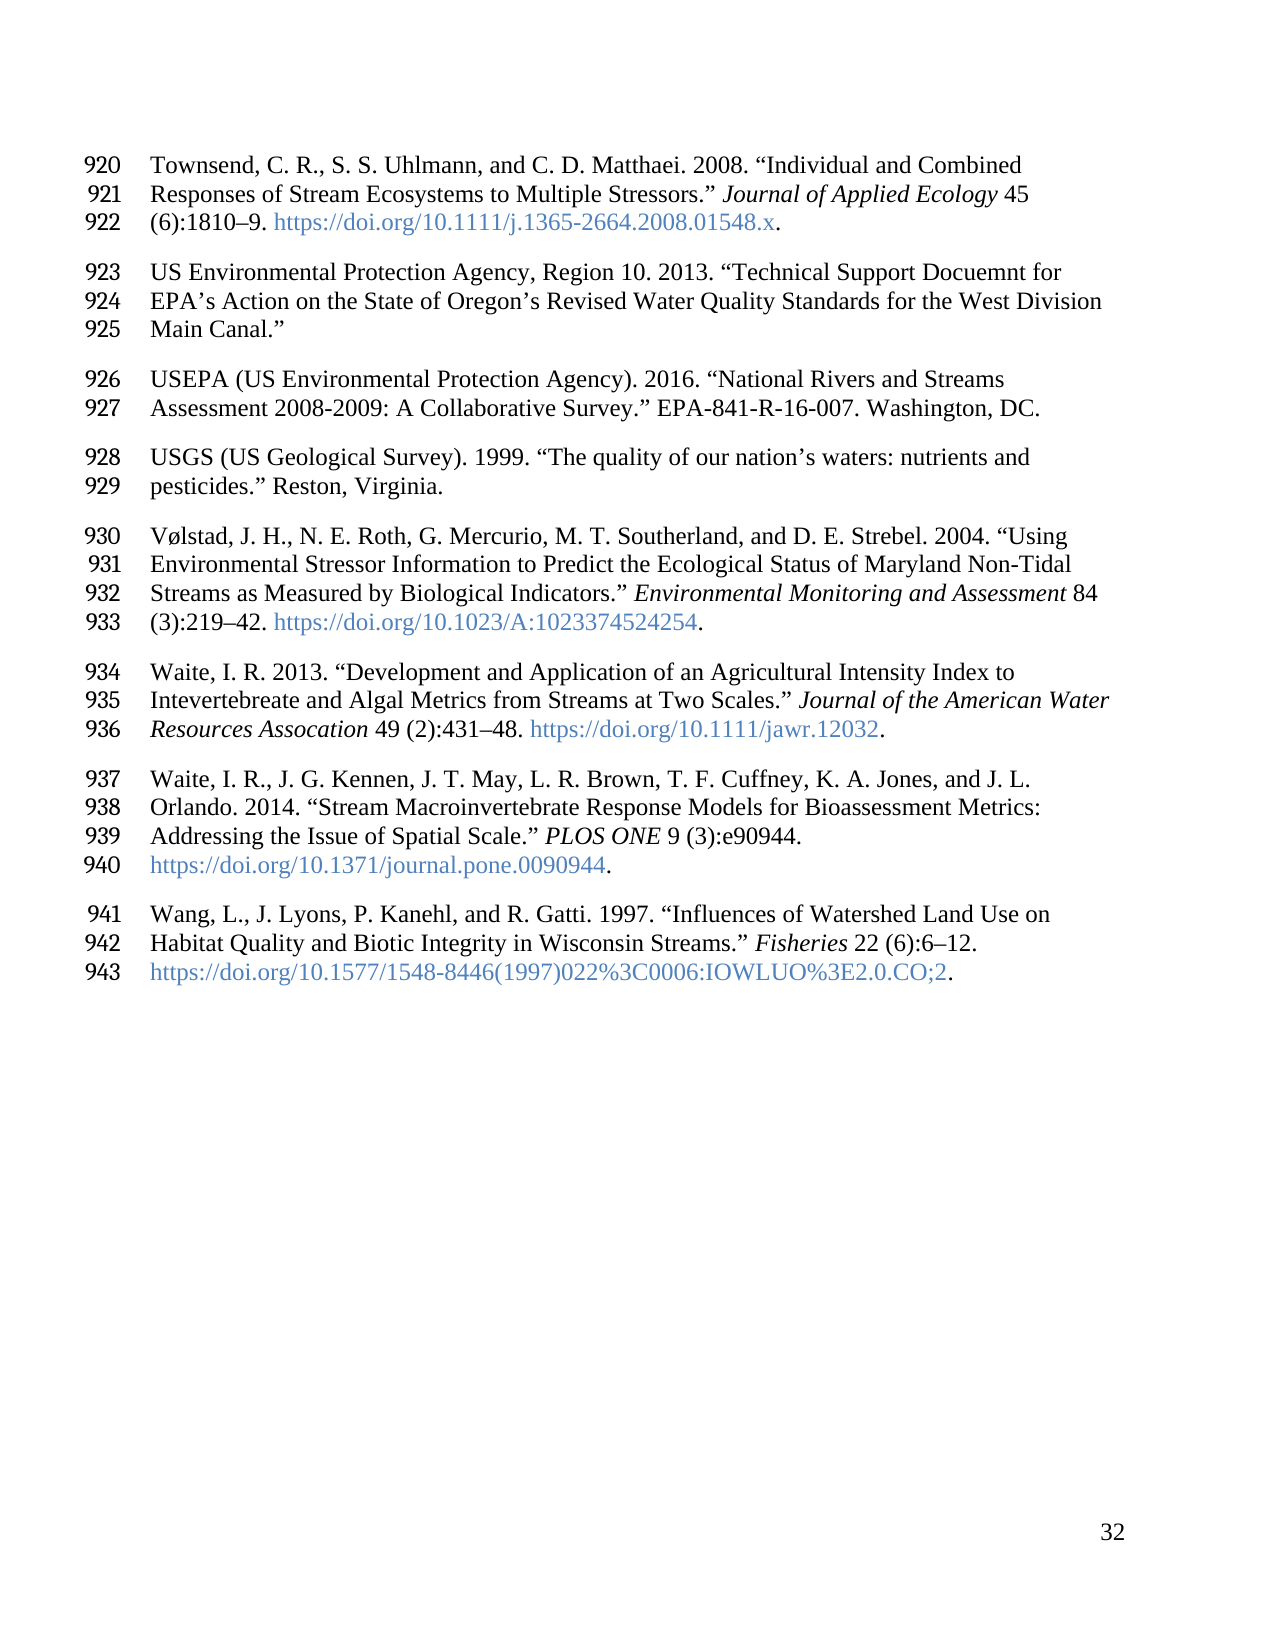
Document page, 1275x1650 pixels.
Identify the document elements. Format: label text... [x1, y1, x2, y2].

text USGS (US Geological Survey). 1999. “The quality of our nation’s waters: nutrients and pesticides.” Reston, Virginia. [150, 442, 1125, 500]
text USEPA (US Environmental Protection Agency). 2016. “National Rivers and Streams Assessment 2008-2009: A Collaborative Survey.” EPA-841-R-16-007. Washington, DC. [150, 364, 1125, 422]
text Townsend, C. R., S. S. Uhlmann, and C. D. Matthaei. 2008. “Individual and Combined Responses of Stream Ecosystems to Multiple Stressors.” Journal of Applied Ecology 45 (6):1810–9. https://doi.org/10.1111/j.1365-2664.2008.01548.x. [150, 150, 1125, 236]
text US Environmental Protection Agency, Region 10. 2013. “Technical Support Docuemnt for EPA’s Action on the State of Oregon’s Revised Water Quality Standards for the West Division Main Canal.” [150, 257, 1125, 343]
text Vølstad, J. H., N. E. Roth, G. Mercurio, M. T. Southerland, and D. E. Strebel. 2004. “Using Environmental Stressor Information to Predict the Ecological Status of Maryland Non-Tidal Streams as Measured by Biological Indicators.” Environmental Monitoring and Assessment 84 (3):219–42. https://doi.org/10.1023/A:1023374524254. [150, 521, 1125, 636]
text Waite, I. R. 2013. “Development and Application of an Agricultural Intensity Index to Intevertebreate and Algal Metrics from Streams at Two Scales.” Journal of the American Water Resources Assocation 49 (2):431–48. https://doi.org/10.1111/jawr.12032. [150, 657, 1125, 743]
text Wang, L., J. Lyons, P. Kanehl, and R. Gatti. 1997. “Influences of Watershed Land Use on Habitat Quality and Biotic Integrity in Wisconsin Streams.” Fisheries 22 (6):6–12. https://doi.org/10.1577/1548-8446(1997)022%3C0006:IOWLUO%3E2.0.CO;2. [150, 899, 1125, 986]
text Waite, I. R., J. G. Kennen, J. T. May, L. R. Brown, T. F. Cuffney, K. A. Jones, and J. L. Orlando. 2014. “Stream Macroinvertebrate Response Models for Bioassessment Metrics: Addressing the Issue of Spatial Scale.” PLOS ONE 9 (3):e90944. https://doi.org/10.1371/journal.pone.0090944. [150, 764, 1125, 879]
